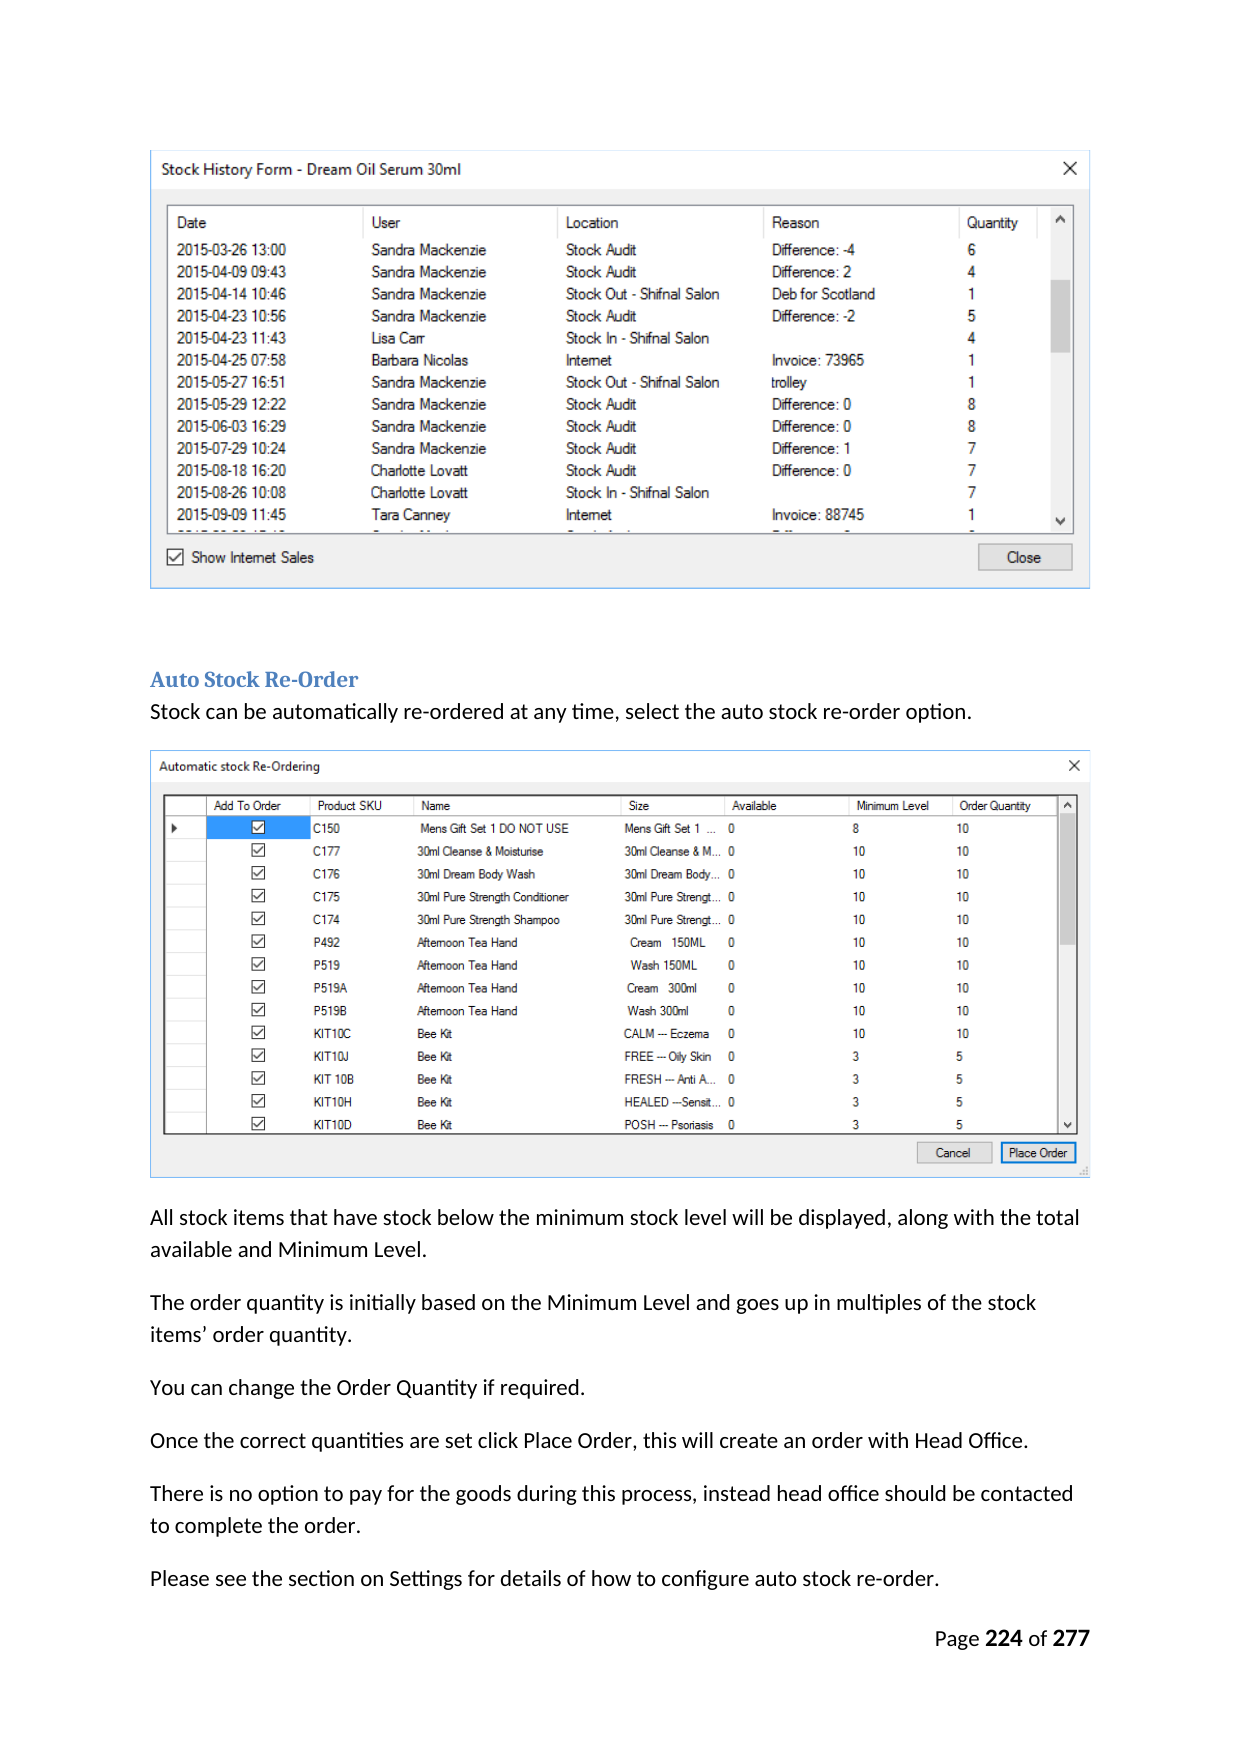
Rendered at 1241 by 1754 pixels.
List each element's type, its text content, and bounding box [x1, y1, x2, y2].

text The order quantity is initially based on the Minimum Level and goes up in multiples of the stock items’ order quantity. [150, 1288, 1090, 1348]
text Once the correct quantities are set click Place Order, this will create an order with Head Office. [150, 1426, 1090, 1454]
text You can change the Order Quantity if required. [150, 1373, 1090, 1401]
text Stock can be automatically re-ordered at any time, select the auto stock re-order option. [150, 697, 1090, 725]
text There is no option to pay for the goods during this process, instead head office should be contacted to complete the order. [150, 1479, 1090, 1539]
picture [150, 150, 1091, 589]
subtitle Auto Stock Re-Order [150, 667, 1090, 693]
picture [150, 750, 1091, 1178]
text Please see the section on Settings for details of how to configure auto stock re-order. [150, 1564, 1090, 1593]
text All stock items that have stock below the minimum stock level will be displayed, along with the total available and Minimum Level. [150, 1203, 1090, 1263]
